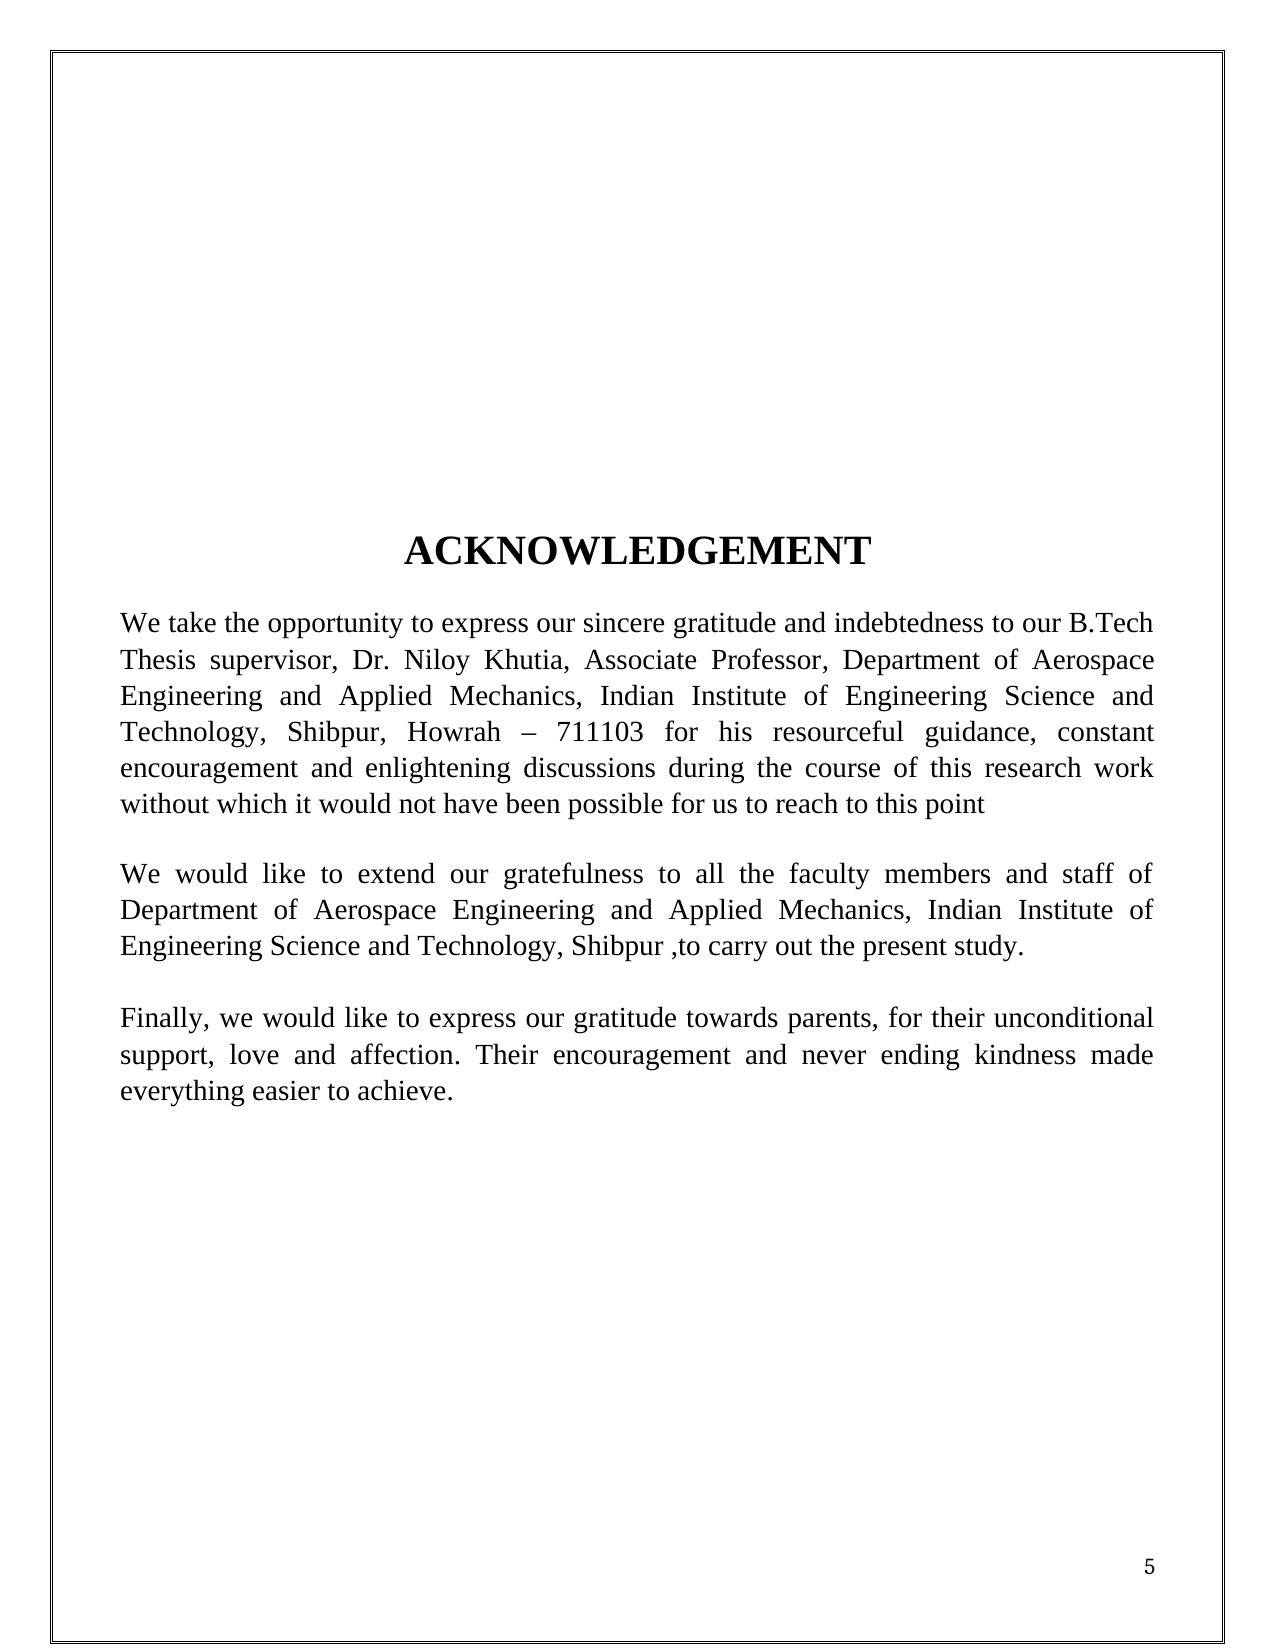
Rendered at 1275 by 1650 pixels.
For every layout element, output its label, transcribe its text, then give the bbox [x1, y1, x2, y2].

text We would like to extend our gratefulness to all the faculty members and staff of Department of Aerospace Engineering and Applied Mechanics, Indian Institute of Engineering Science and Technology, Shibpur ,to carry out the present study. [120, 856, 1155, 962]
subtitle ACKNOWLEDGEMENT [120, 525, 1155, 573]
text Finally, we would like to express our gratitude towards parents, for their unconditional support, love and affection. Their encouragement and never ending kindness made everything easier to achieve. [120, 1001, 1155, 1106]
text We take the opportunity to express our sincere gratitude and indebtedness to our B.Tech Thesis supervisor, Dr. Niloy Khutia, Associate Professor, Department of Aerospace Engineering and Applied Mechanics, Indian Institute of Engineering Science and Technology, Shibpur, Howrah – 711103 for his resourceful guidance, constant encouragement and enlightening discussions during the course of this research work without which it would not have been possible for us to reach to this point [120, 606, 1155, 820]
